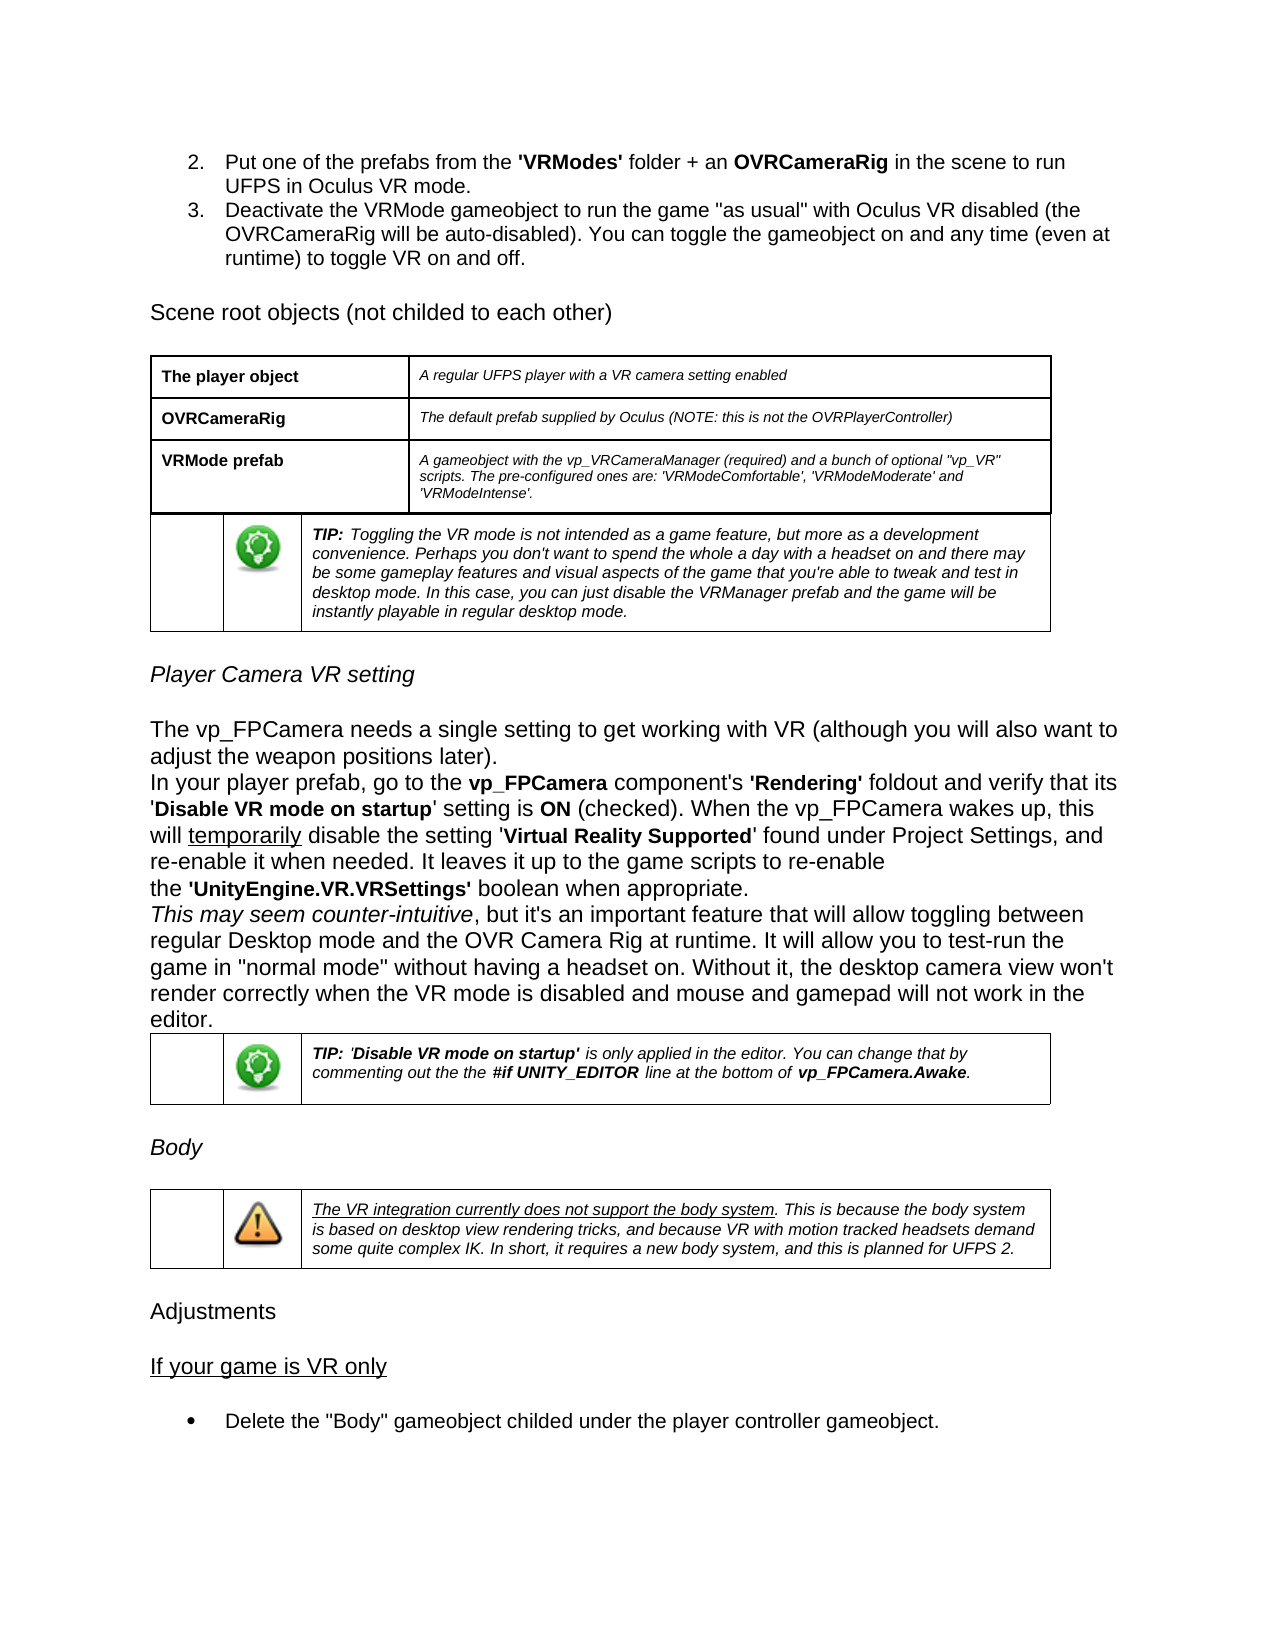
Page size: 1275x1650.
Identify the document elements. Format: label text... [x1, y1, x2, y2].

list Delete the "Body" gameobject childed under the player controller gameobject. [187, 1409, 1125, 1433]
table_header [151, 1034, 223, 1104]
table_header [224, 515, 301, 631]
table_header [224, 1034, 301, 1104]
text This may seem counter-intuitive, but it's an important feature that will allow toggling between regular Desktop mode and the OVR Camera Rig at runtime. It will allow you to test-run the game in "normal mode" without having a headset on. Without it, the desktop camera view won't render correctly when the VR mode is disabled and mouse and gamepad will not work in the editor. [150, 901, 1125, 1033]
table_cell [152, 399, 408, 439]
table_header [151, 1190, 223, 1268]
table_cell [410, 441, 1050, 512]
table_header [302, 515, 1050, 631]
picture [233, 1200, 284, 1251]
text Scene root objects (not childed to each other) [150, 299, 1125, 325]
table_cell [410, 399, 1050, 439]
picture [233, 525, 284, 575]
list Put one of the prefabs from the 'VRModes' folder + an OVRCameraRig in the scene to run UFPS in Oculus VR mode. [187, 150, 1125, 198]
text In your player prefab, go to the vp_FPCamera component's 'Rendering' foldout and verify that its 'Disable VR mode on startup' setting is ON (checked). When the vp_FPCamera wakes up, this will temporarily disable the setting 'Virtual Reality Supported' found under Project Settings, and re-enable it when needed. It leaves it up to the game scripts to re-enable the 'UnityEngine.VR.VRSettings' boolean when appropriate. [150, 769, 1125, 901]
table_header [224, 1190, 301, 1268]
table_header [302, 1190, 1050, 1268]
list Deactivate the VRMode gameobject to run the game "as usual" with Oculus VR disabled (the OVRCameraRig will be auto-disabled). You can toggle the gameobject on and any time (even at runtime) to toggle VR on and off. [187, 198, 1125, 270]
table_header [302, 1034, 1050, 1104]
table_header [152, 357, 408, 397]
text Player Camera VR setting [150, 661, 1125, 687]
text The vp_FPCamera needs a single setting to get working with VR (although you will also want to adjust the weapon positions later). [150, 716, 1125, 769]
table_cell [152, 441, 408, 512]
picture [233, 1043, 284, 1094]
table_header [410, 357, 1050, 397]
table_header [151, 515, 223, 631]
text Adjustments [150, 1298, 1125, 1324]
text If your game is VR only [150, 1353, 1125, 1379]
text Body [150, 1134, 1125, 1160]
